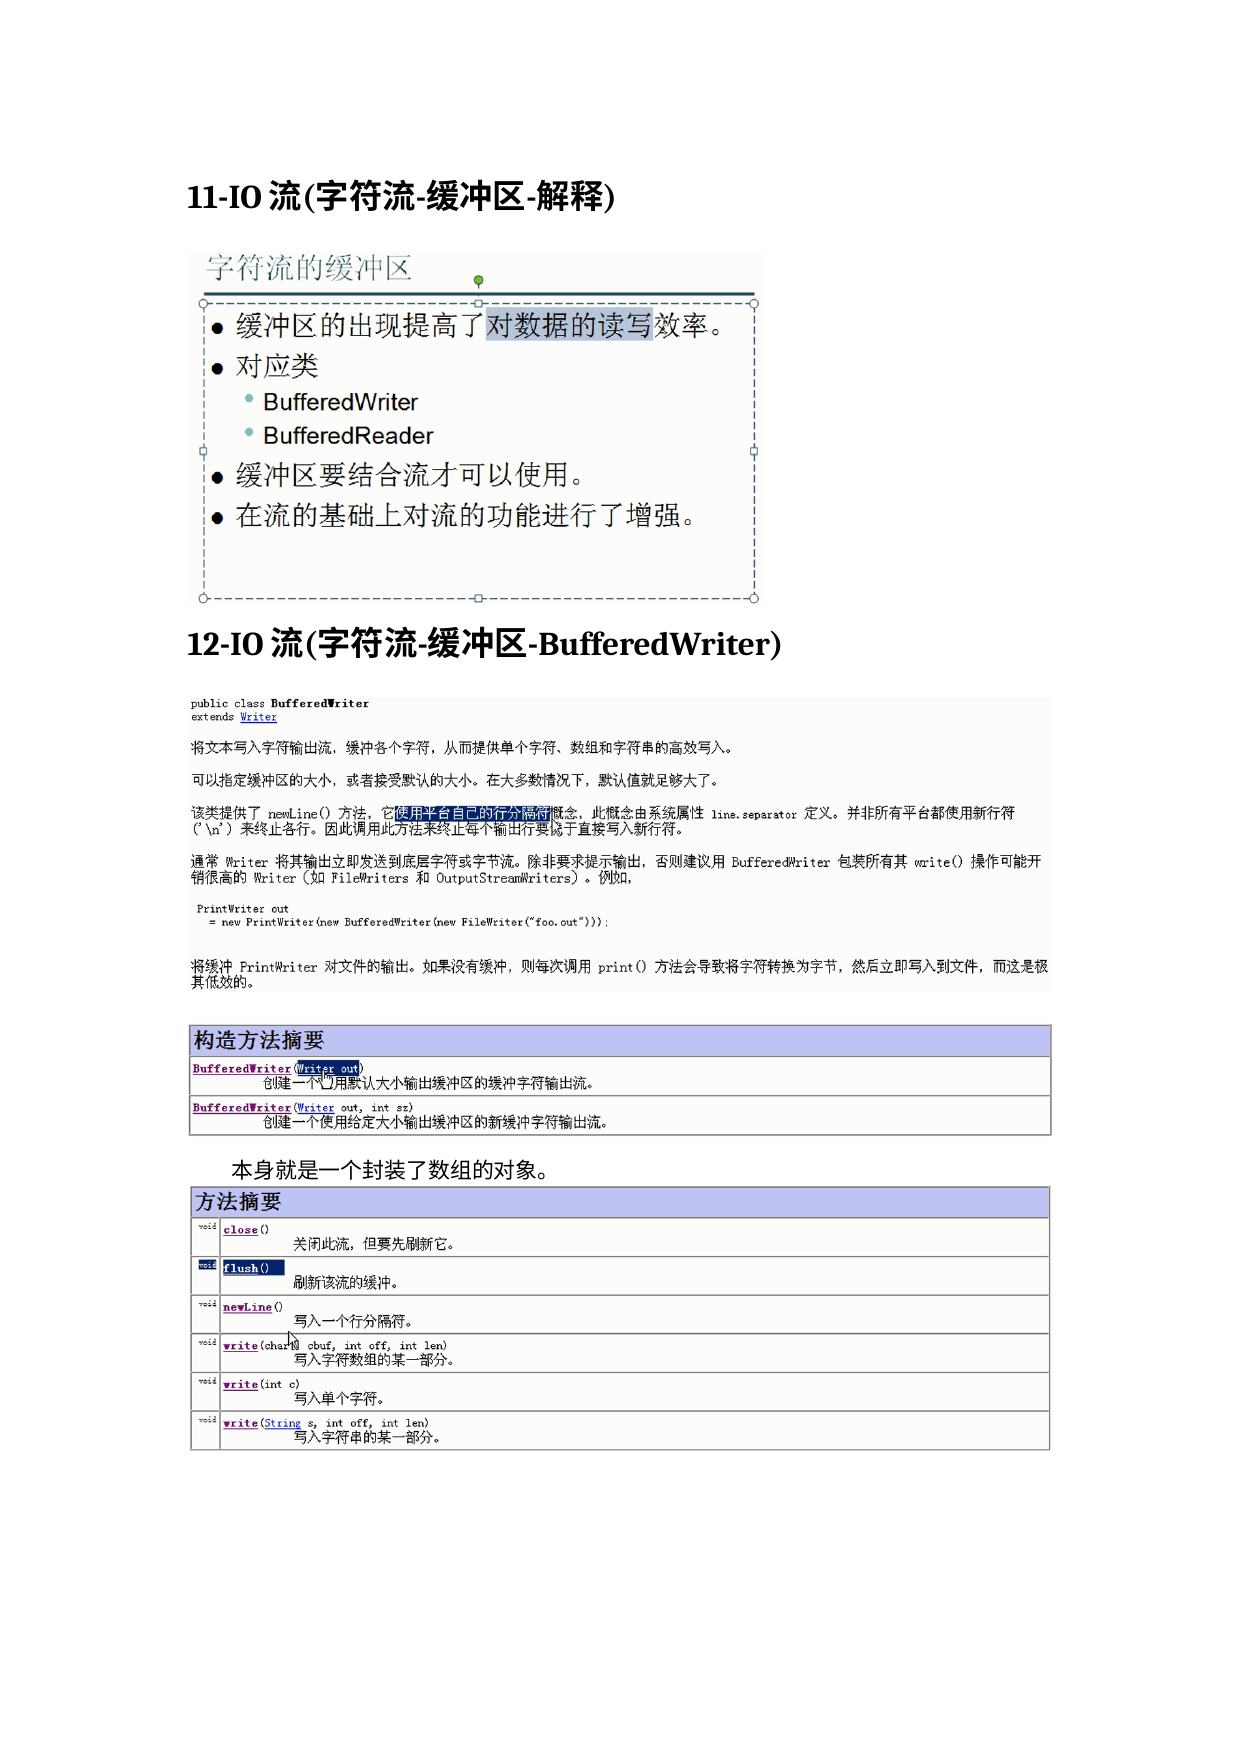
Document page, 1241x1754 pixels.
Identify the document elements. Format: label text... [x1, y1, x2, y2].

picture [187, 697, 1054, 992]
picture [187, 1022, 1053, 1138]
picture [187, 1185, 1053, 1451]
text 本身就是一个封装了数组的对象。 [187, 1153, 1053, 1185]
subtitle 12-IO流(字符流-缓冲区-BufferedWriter) [187, 608, 1053, 673]
subtitle 11-IO流(字符流-缓冲区-解释) [187, 162, 1053, 227]
picture [187, 251, 765, 605]
